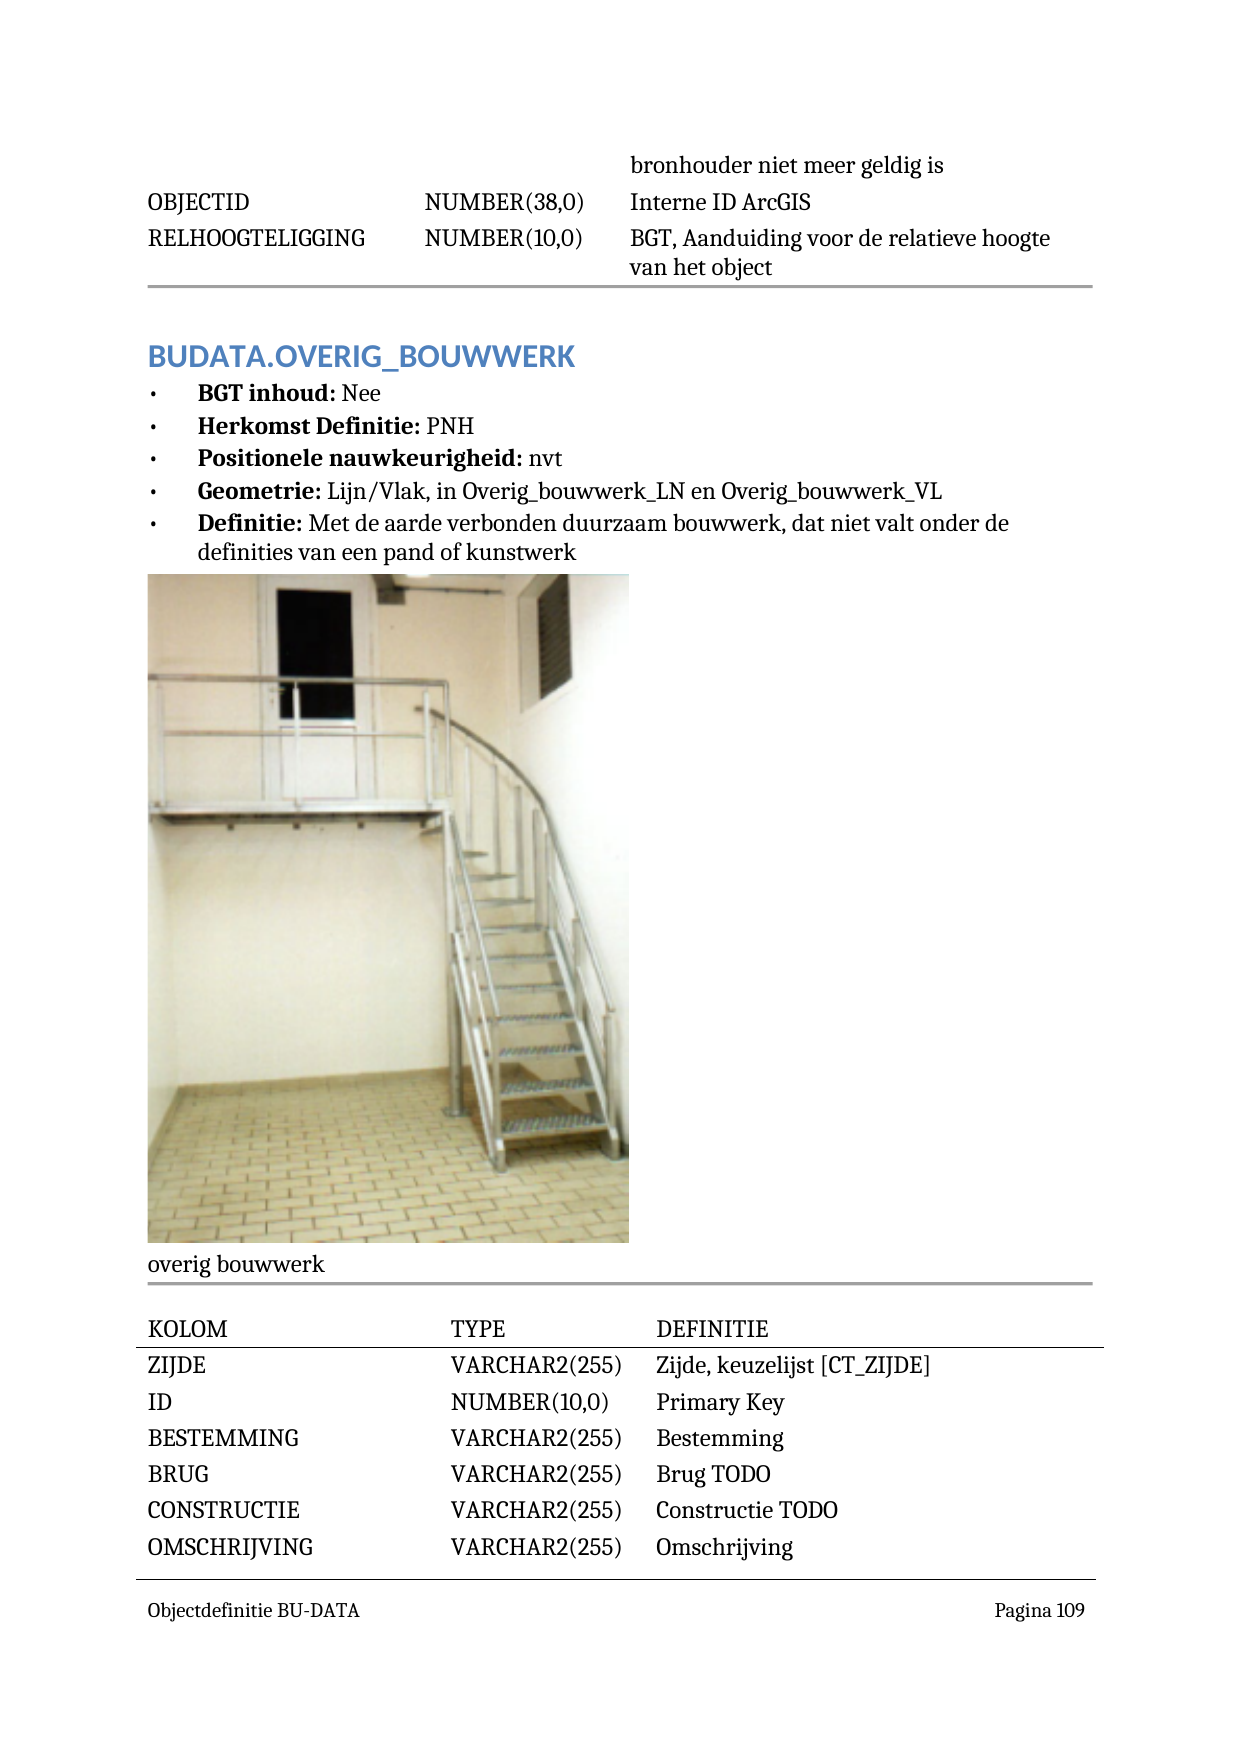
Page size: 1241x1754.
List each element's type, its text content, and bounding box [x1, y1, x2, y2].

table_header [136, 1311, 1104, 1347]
picture [147, 574, 629, 1243]
subtitle BUDATA.OVERIG_BOUWWERK [148, 335, 1093, 375]
list Herkomst Definitie: PNH [148, 412, 1093, 440]
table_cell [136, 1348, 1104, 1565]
list Positionele nauwkeurigheid: nvt [148, 444, 1093, 473]
list Geometrie: Lijn/Vlak, in Overig_bouwwerk_LN en Overig_bouwwerk_VL [148, 477, 1093, 505]
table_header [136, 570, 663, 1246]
list Definitie: Met de aarde verbonden duurzaam bouwwerk, dat niet valt onder de definities van een pand of kunstwerk [148, 509, 1093, 567]
list BGT inhoud: Nee [148, 379, 1093, 408]
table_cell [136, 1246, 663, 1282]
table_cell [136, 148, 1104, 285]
